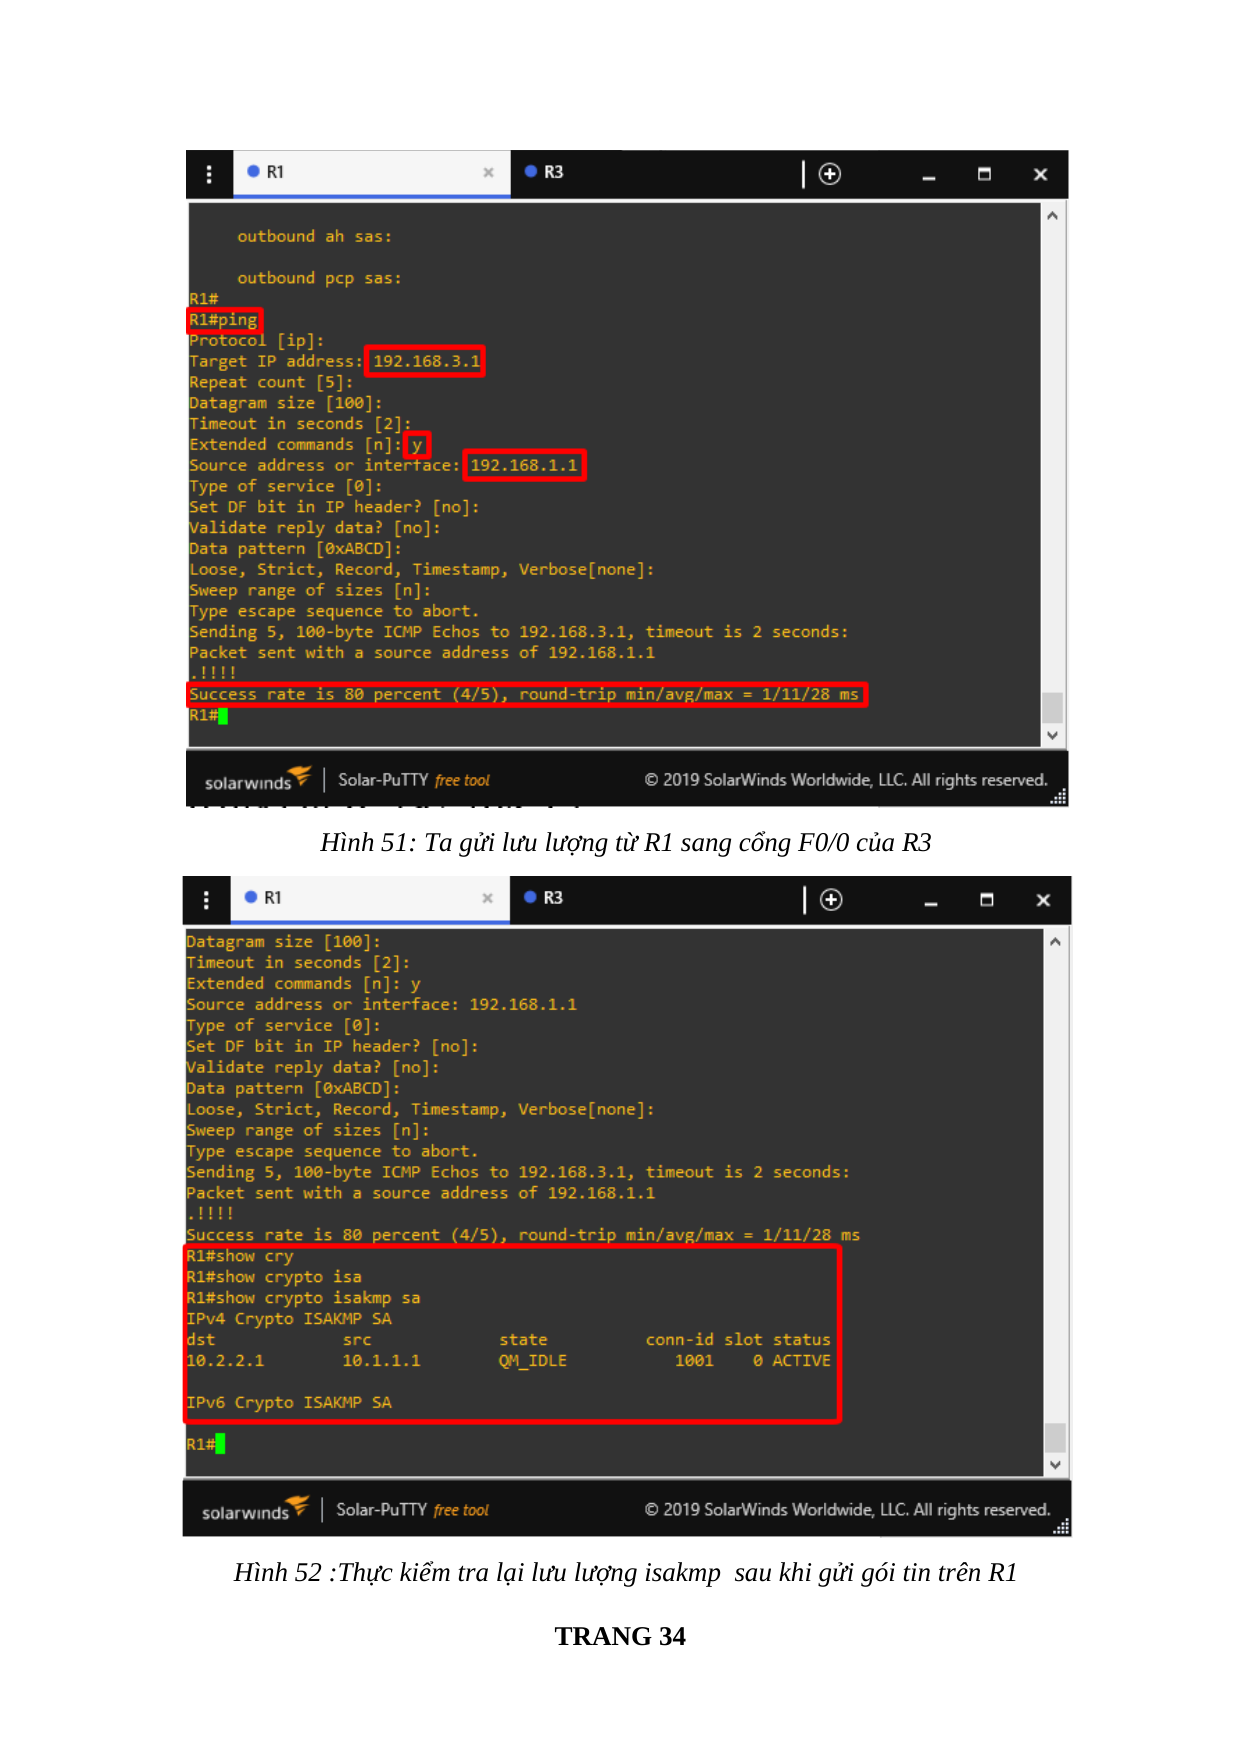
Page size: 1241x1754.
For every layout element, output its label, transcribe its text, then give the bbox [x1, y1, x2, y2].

text Hình 51: Ta gửi lưu lượng từ R1 sang cổng F0/0 của R3 [150, 826, 1090, 857]
text Hình 52 :Thực kiểm tra lại lưu lượng isakmp sau khi gửi gói tin trên R1 [150, 1556, 1090, 1587]
picture [182, 876, 1073, 1538]
picture [186, 150, 1070, 808]
